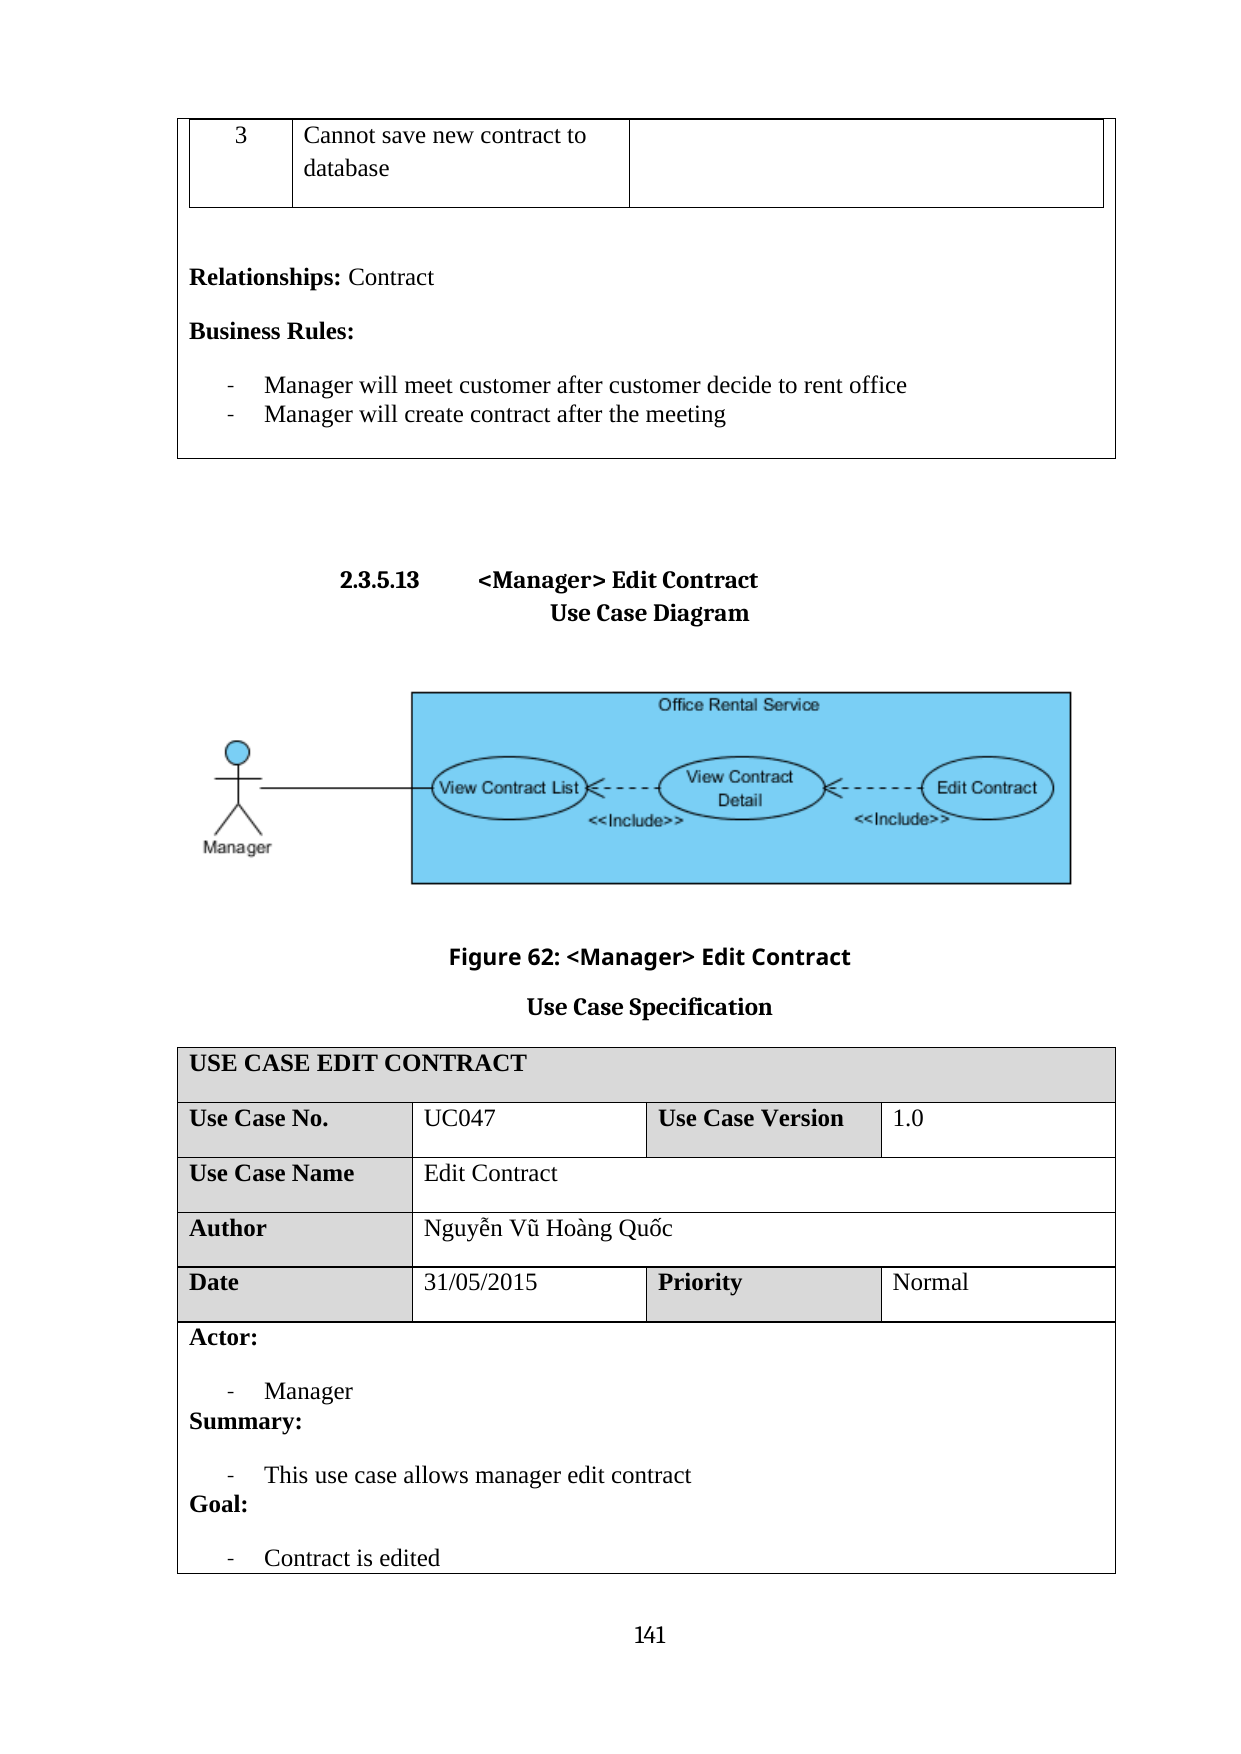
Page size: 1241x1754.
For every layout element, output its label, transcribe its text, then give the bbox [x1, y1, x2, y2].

table_header USE CASE EDIT CONTRACT [178, 1048, 1115, 1102]
picture [194, 653, 1106, 916]
table_cell Nguyễn Vũ Hoàng Quốc [413, 1213, 1115, 1266]
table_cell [178, 119, 1115, 458]
text Use Case Specification [177, 993, 1122, 1022]
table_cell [178, 1323, 1115, 1573]
table_cell Use Case Name [178, 1158, 412, 1212]
table_cell 1.0 [882, 1103, 1115, 1157]
table_cell Use Case Version [647, 1103, 881, 1157]
table_cell UC047 [413, 1103, 646, 1157]
table_cell Use Case No. [178, 1103, 412, 1157]
table_cell Priority [647, 1268, 881, 1321]
table_cell Normal [882, 1268, 1115, 1321]
table_cell Date [178, 1268, 412, 1321]
text Use Case Diagram [177, 599, 1122, 628]
subtitle <Manager> Edit Contract [340, 566, 1122, 595]
table_cell 31/05/2015 [413, 1268, 646, 1321]
table_cell Edit Contract [413, 1158, 1115, 1212]
table_cell Author [178, 1213, 412, 1266]
